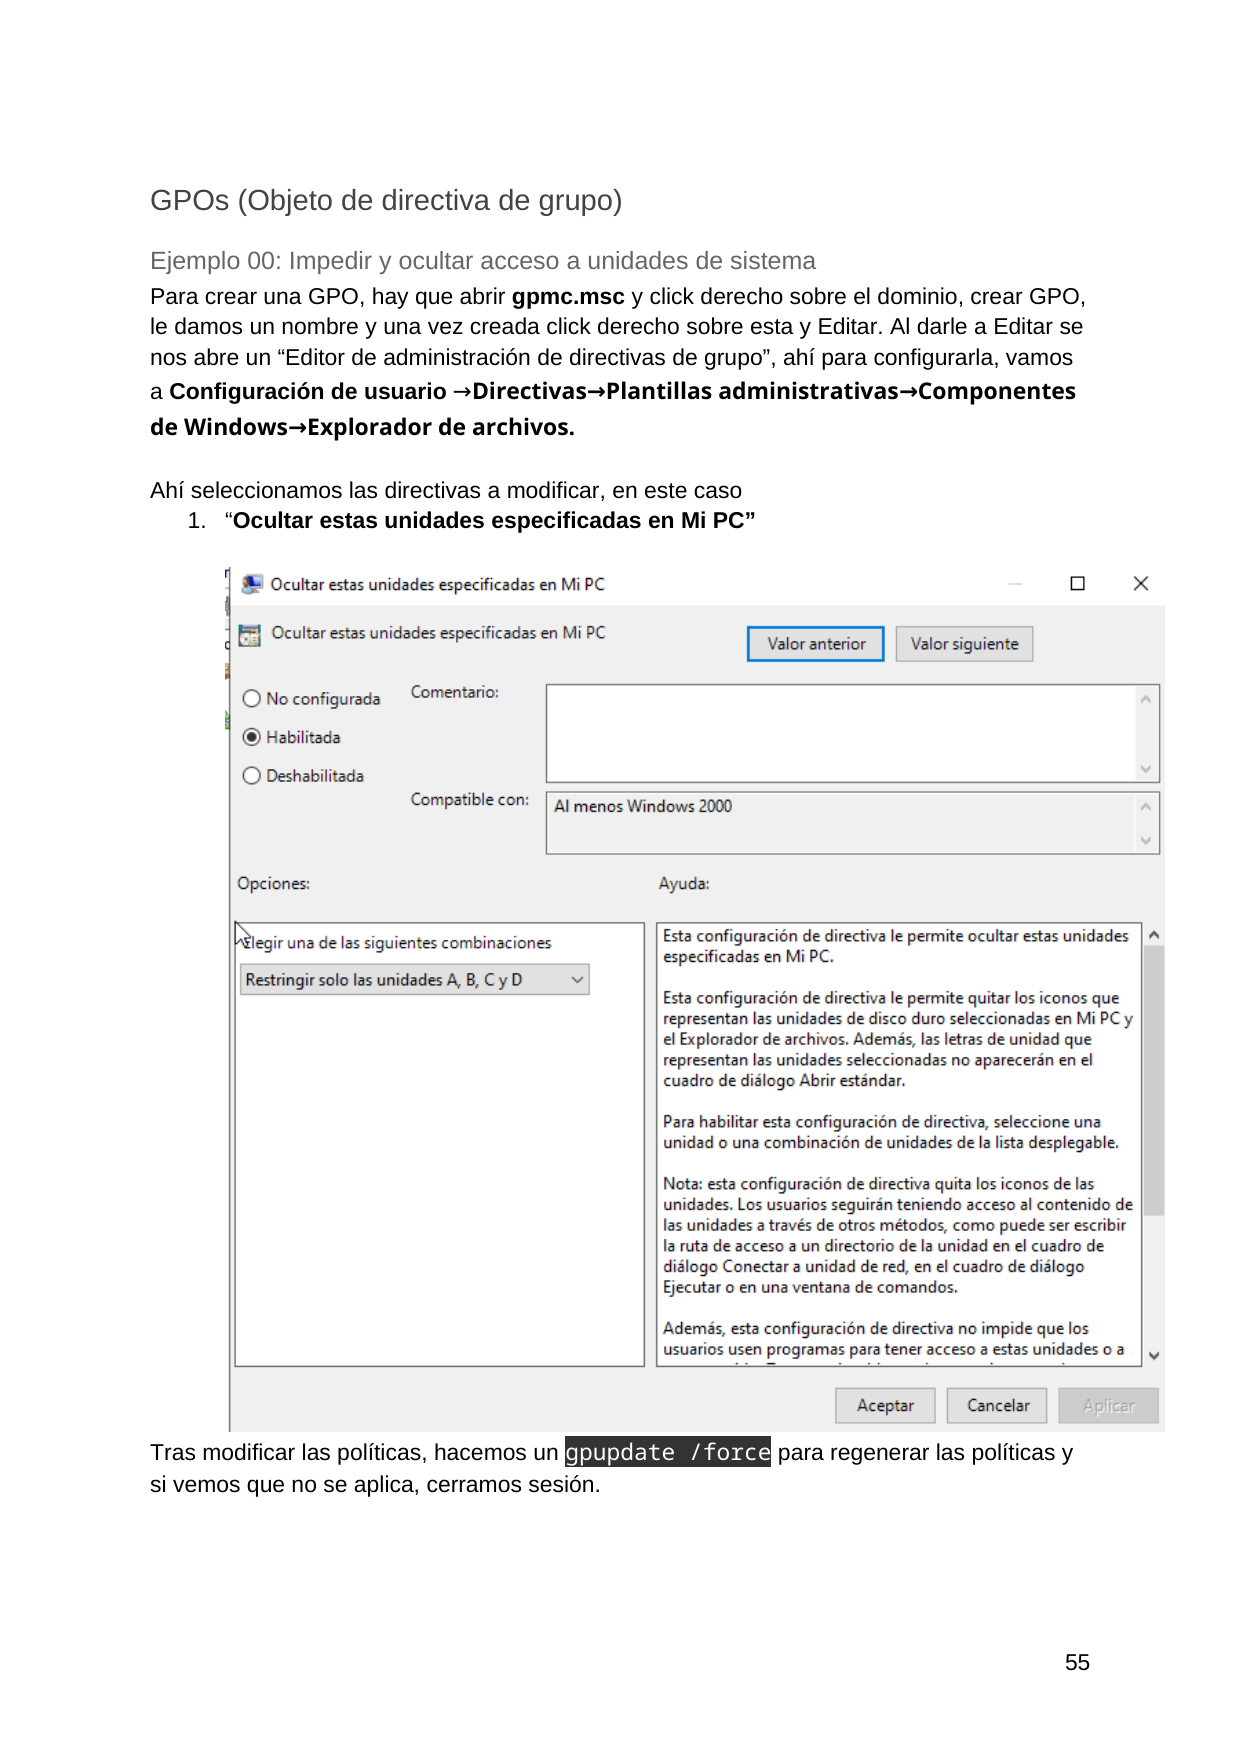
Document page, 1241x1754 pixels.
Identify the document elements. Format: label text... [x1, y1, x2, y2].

picture [225, 567, 1166, 1432]
subtitle GPOs (Objeto de directiva de grupo) [150, 183, 1090, 217]
text Ahí seleccionamos las directivas a modificar, en este caso [150, 477, 1090, 503]
list “Ocultar estas unidades especificadas en Mi PC” [187, 507, 1090, 533]
subtitle Ejemplo 00: Impedir y ocultar acceso a unidades de sistema [150, 246, 1090, 275]
text Para crear una GPO, hay que abrir gpmc.msc y click derecho sobre el dominio, crear GPO, le damos un nombre y una vez creada click derecho sobre esta y Editar. Al darle a Editar se nos abre un “Editor de administración de directivas de grupo”, ahí para configurarla, vamos a Configuración de usuario →Directivas→Plantillas administrativas→Componentes de Windows→Explorador de archivos. [150, 283, 1090, 442]
text Tras modificar las políticas, hacemos un gpupdate /force para regenerar las políticas y si vemos que no se aplica, cerramos sesión. [150, 1436, 1090, 1497]
